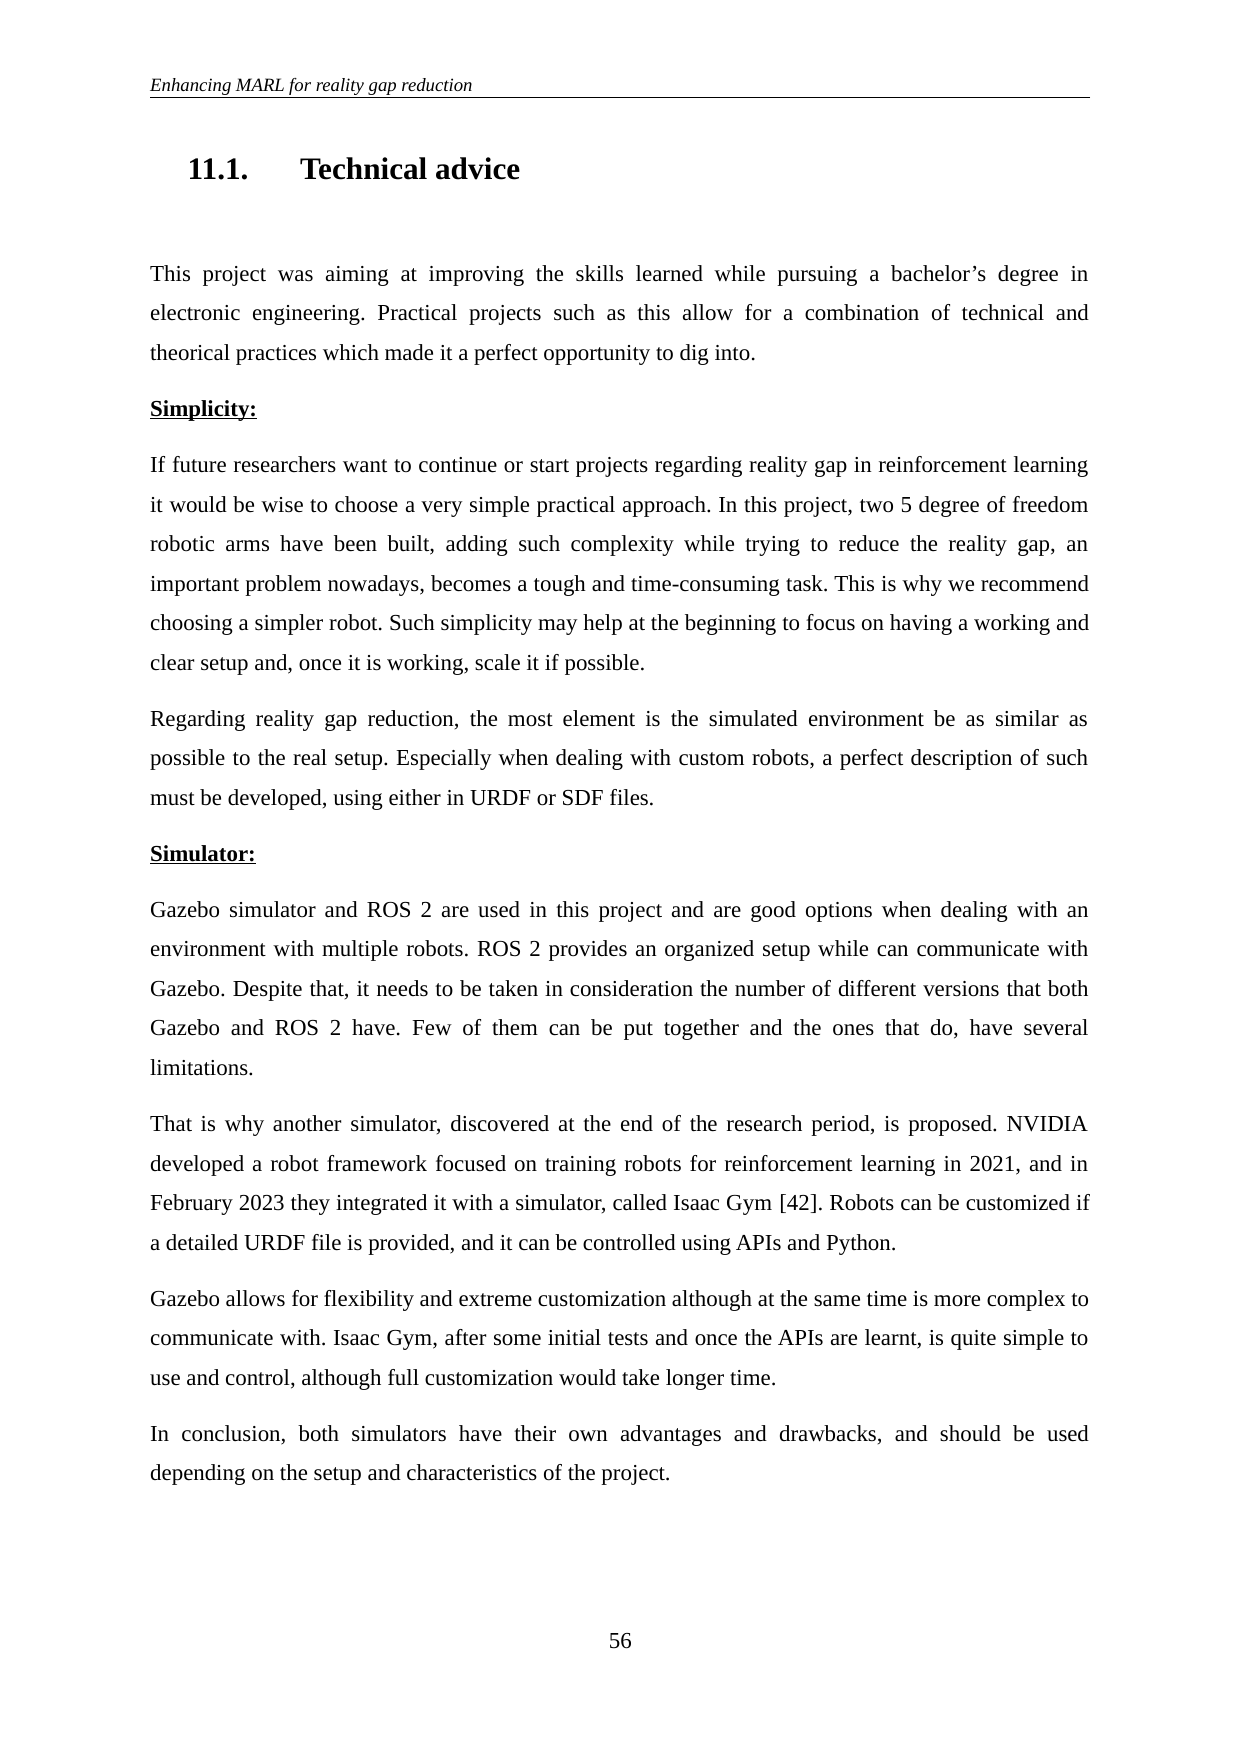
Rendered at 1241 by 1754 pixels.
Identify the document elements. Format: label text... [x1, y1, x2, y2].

subtitle Technical advice [187, 150, 1090, 186]
text Regarding reality gap reduction, the most element is the simulated environment be as similar as possible to the real setup. Especially when dealing with custom robots, a perfect description of such must be developed, using either in URDF or SDF files. [150, 705, 1090, 810]
text Simulator: [150, 840, 1090, 866]
text Simplicity: [150, 395, 1090, 421]
text That is why another simulator, discovered at the end of the research period, is proposed. NVIDIA developed a robot framework focused on training robots for reinforcement learning in 2021, and in February 2023 they integrated it with a simulator, called Isaac Gym [42]. Robots can be customized if a detailed URDF file is provided, and it can be controlled using APIs and Python. [150, 1110, 1090, 1255]
text Gazebo simulator and ROS 2 are used in this project and are good options when dealing with an environment with multiple robots. ROS 2 provides an organized setup while can communicate with Gazebo. Despite that, it needs to be taken in consideration the number of different versions that both Gazebo and ROS 2 have. Few of them can be put together and the ones that do, have several limitations. [150, 896, 1090, 1080]
text Gazebo allows for flexibility and extreme customization although at the same time is more complex to communicate with. Isaac Gym, after some initial tests and once the APIs are learnt, is quite simple to use and control, although full customization would take longer time. [150, 1285, 1090, 1390]
text This project was aiming at improving the skills learned while pursuing a bachelor’s degree in electronic engineering. Practical projects such as this allow for a combination of technical and theorical practices which made it a perfect opportunity to dig into. [150, 260, 1090, 365]
text In conclusion, both simulators have their own advantages and drawbacks, and should be used depending on the setup and characteristics of the project. [150, 1420, 1090, 1486]
text If future researchers want to continue or start projects regarding reality gap in reinforcement learning it would be wise to choose a very simple practical approach. In this project, two 5 degree of freedom robotic arms have been built, adding such complexity while trying to reduce the reality gap, an important problem nowadays, becomes a tough and time-consuming task. This is why we recommend choosing a simpler robot. Such simplicity may help at the beginning to focus on having a working and clear setup and, once it is working, scale it if possible. [150, 451, 1090, 675]
